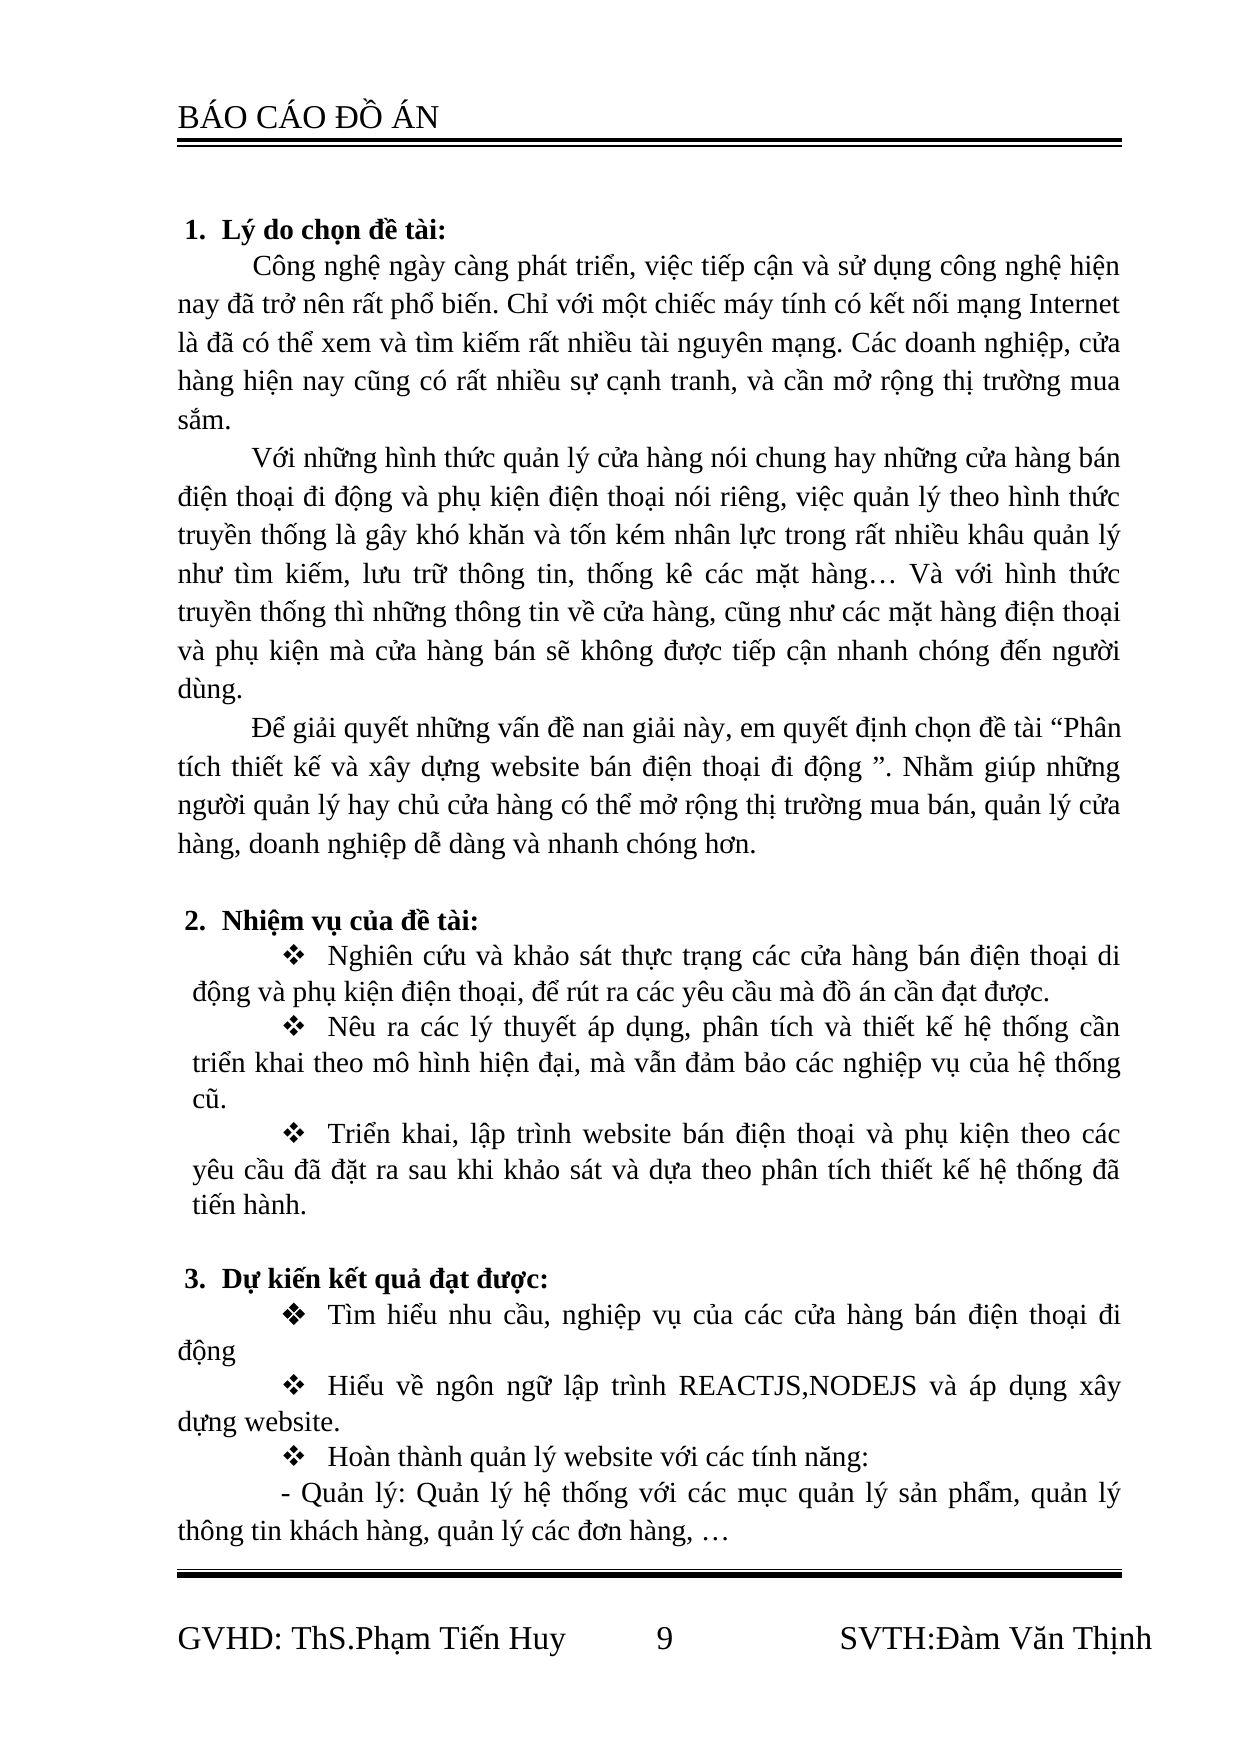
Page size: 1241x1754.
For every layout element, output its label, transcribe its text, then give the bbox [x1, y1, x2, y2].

list Với những hình thức quản lý cửa hàng nói chung hay những cửa hàng bán điện thoại đi động và phụ kiện điện thoại nói riêng, việc quản lý theo hình thức truyền thống là gây khó khăn và tốn kém nhân lực trong rất nhiều khâu quản lý như tìm kiếm, lưu trữ thông tin, thống kê các mặt hàng… Và với hình thức truyền thống thì những thông tin về cửa hàng, cũng như các mặt hàng điện thoại và phụ kiện mà cửa hàng bán sẽ không được tiếp cận nhanh chóng đến người dùng. [177, 440, 1122, 705]
list Nghiên cứu và khảo sát thực trạng các cửa hàng bán điện thoại di động và phụ kiện điện thoại, để rút ra các yêu cầu mà đồ án cần đạt được. [192, 938, 1122, 1008]
list Nêu ra các lý thuyết áp dụng, phân tích và thiết kế hệ thống cần triển khai theo mô hình hiện đại, mà vẫn đảm bảo các nghiệp vụ của hệ thống cũ. [192, 1009, 1122, 1114]
list Hiểu về ngôn ngữ lập trình REACTJS,NODEJS và áp dụng xây dựng website. [177, 1368, 1122, 1437]
list - Quản lý: Quản lý hệ thống với các mục quản lý sản phẩm, quản lý thông tin khách hàng, quản lý các đơn hàng, … [177, 1475, 1122, 1547]
list Nhiệm vụ của đề tài: [184, 903, 1122, 936]
list Dự kiến kết quả đạt được: [184, 1261, 1122, 1295]
list Triển khai, lập trình website bán điện thoại và phụ kiện theo các yêu cầu đã đặt ra sau khi khảo sát và dựa theo phân tích thiết kế hệ thống đã tiến hành. [192, 1116, 1122, 1221]
list Để giải quyết những vấn đề nan giải này, em quyết định chọn đề tài “Phân tích thiết kế và xây dựng website bán điện thoại đi động ”. Nhằm giúp những người quản lý hay chủ cửa hàng có thể mở rộng thị trường mua bán, quản lý cửa hàng, doanh nghiệp dễ dàng và nhanh chóng hơn. [177, 710, 1122, 859]
list Hoàn thành quản lý website với các tính năng: [177, 1439, 1122, 1473]
list Tìm hiểu nhu cầu, nghiệp vụ của các cửa hàng bán điện thoại đi động [177, 1297, 1122, 1366]
list Công nghệ ngày càng phát triển, việc tiếp cận và sử dụng công nghệ hiện nay đã trở nên rất phổ biến. Chỉ với một chiếc máy tính có kết nối mạng Internet là đã có thể xem và tìm kiếm rất nhiều tài nguyên mạng. Các doanh nghiệp, cửa hàng hiện nay cũng có rất nhiều sự cạnh tranh, và cần mở rộng thị trường mua sắm. [177, 248, 1122, 435]
list Lý do chọn đề tài: [184, 212, 1122, 246]
